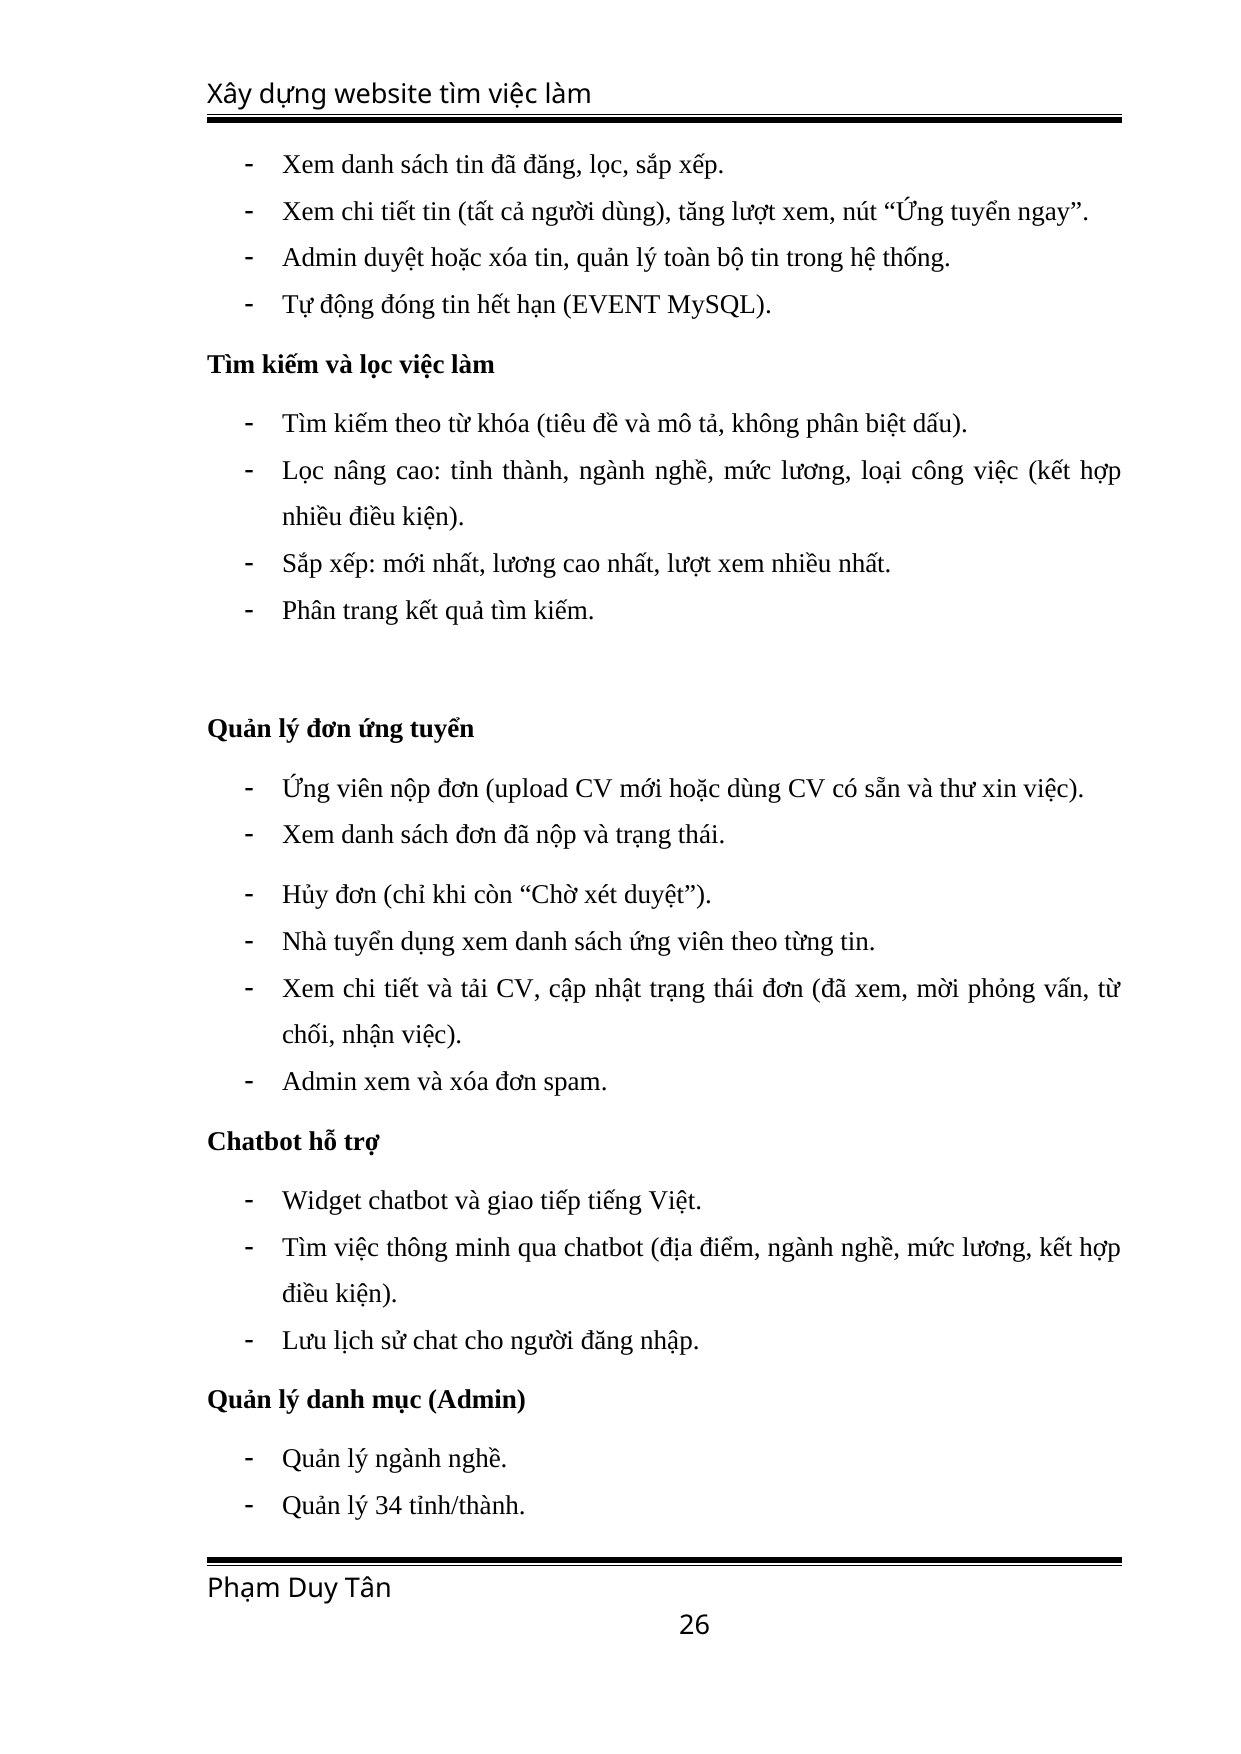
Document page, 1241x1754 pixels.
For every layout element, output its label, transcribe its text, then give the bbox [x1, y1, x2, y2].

list Tìm việc thông minh qua chatbot (địa điểm, ngành nghề, mức lương, kết hợp điều kiện). [244, 1231, 1122, 1308]
list Quản lý 34 tỉnh/thành. [244, 1489, 1122, 1521]
list Hủy đơn (chỉ khi còn “Chờ xét duyệt”). [244, 878, 1122, 909]
list Admin xem và xóa đơn spam. [244, 1065, 1122, 1096]
list Xem danh sách tin đã đăng, lọc, sắp xếp. [244, 148, 1122, 179]
list Quản lý ngành nghề. [244, 1443, 1122, 1474]
list Sắp xếp: mới nhất, lương cao nhất, lượt xem nhiều nhất. [244, 547, 1122, 578]
list Admin duyệt hoặc xóa tin, quản lý toàn bộ tin trong hệ thống. [244, 241, 1122, 273]
list Xem chi tiết tin (tất cả người dùng), tăng lượt xem, nút “Ứng tuyển ngay”. [244, 194, 1122, 226]
list Phân trang kết quả tìm kiếm. [244, 594, 1122, 625]
list Ứng viên nộp đơn (upload CV mới hoặc dùng CV có sẵn và thư xin việc). [244, 772, 1122, 803]
list Lưu lịch sử chat cho người đăng nhập. [244, 1324, 1122, 1355]
list Lọc nâng cao: tỉnh thành, ngành nghề, mức lương, loại công việc (kết hợp nhiều điều kiện). [244, 454, 1122, 532]
list Tự động đóng tin hết hạn (EVENT MySQL). [244, 288, 1122, 319]
list Tìm kiếm theo từ khóa (tiêu đề và mô tả, không phân biệt dấu). [244, 407, 1122, 438]
text Quản lý danh mục (Admin) [207, 1383, 1122, 1414]
list Nhà tuyển dụng xem danh sách ứng viên theo từng tin. [244, 925, 1122, 956]
list Xem danh sách đơn đã nộp và trạng thái. [244, 819, 1122, 850]
list Xem chi tiết và tải CV, cập nhật trạng thái đơn (đã xem, mời phỏng vấn, từ chối, nhận việc). [244, 972, 1122, 1050]
list Widget chatbot và giao tiếp tiếng Việt. [244, 1184, 1122, 1215]
text Quản lý đơn ứng tuyển [207, 713, 1122, 744]
text Tìm kiếm và lọc việc làm [207, 348, 1122, 379]
text Chatbot hỗ trợ [207, 1124, 1122, 1156]
